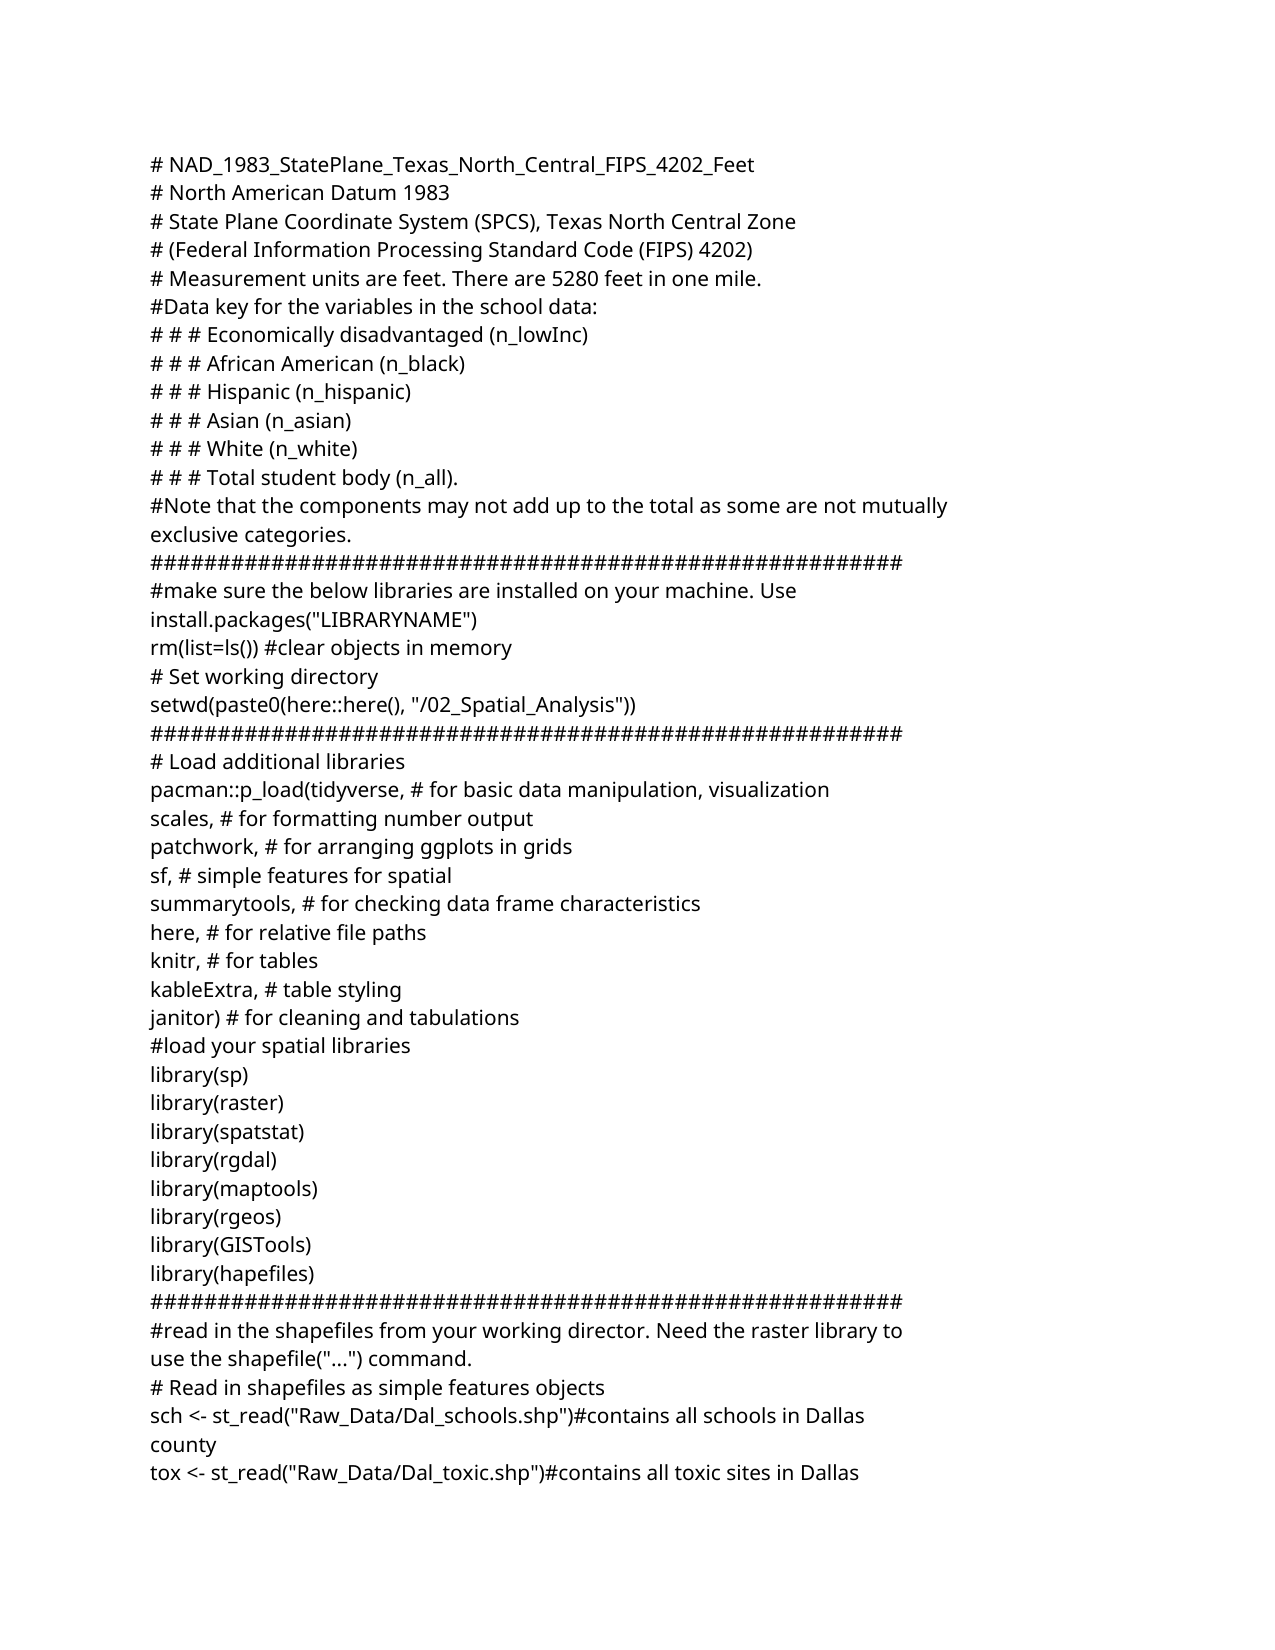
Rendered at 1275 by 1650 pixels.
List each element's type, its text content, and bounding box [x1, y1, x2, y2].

text knitr, # for tables [150, 946, 1125, 975]
text pacman::p_load(tidyverse, # for basic data manipulation, visualization [150, 776, 1125, 804]
text # (Federal Information Processing Standard Code (FIPS) 4202) [150, 235, 1125, 264]
text # Measurement units are feet. There are 5280 feet in one mile. [150, 264, 1125, 292]
text tox <- st_read("Raw_Data/Dal_toxic.shp")#contains all toxic sites in Dallas [150, 1458, 1125, 1487]
text # # # Asian (n_asian) [150, 406, 1125, 434]
text rm(list=ls()) #clear objects in memory [150, 633, 1125, 662]
text library(GISTools) [150, 1231, 1125, 1259]
text sf, # simple features for spatial [150, 861, 1125, 889]
text kableExtra, # table styling [150, 975, 1125, 1003]
text # Load additional libraries [150, 747, 1125, 776]
text library(sp) [150, 1060, 1125, 1088]
text setwd(paste0(here::here(), "/02_Spatial_Analysis")) [150, 690, 1125, 719]
text # NAD_1983_StatePlane_Texas_North_Central_FIPS_4202_Feet [150, 150, 1125, 178]
text #read in the shapefiles from your working director. Need the raster library to [150, 1316, 1125, 1344]
text #Note that the components may not add up to the total as some are not mutually [150, 491, 1125, 520]
text # # # African American (n_black) [150, 349, 1125, 377]
text county [150, 1430, 1125, 1458]
text #load your spatial libraries [150, 1032, 1125, 1060]
text # # # White (n_white) [150, 434, 1125, 463]
text # North American Datum 1983 [150, 178, 1125, 207]
text library(maptools) [150, 1174, 1125, 1202]
text # # # Economically disadvantaged (n_lowInc) [150, 321, 1125, 349]
text exclusive categories. [150, 520, 1125, 548]
text # Set working directory [150, 662, 1125, 690]
text ######################################################## [150, 719, 1125, 747]
text use the shapefile("...") command. [150, 1344, 1125, 1373]
text # Read in shapefiles as simple features objects [150, 1373, 1125, 1401]
text #make sure the below libraries are installed on your machine. Use [150, 577, 1125, 605]
text # # # Hispanic (n_hispanic) [150, 377, 1125, 406]
text library(rgdal) [150, 1145, 1125, 1174]
text library(hapefiles) [150, 1259, 1125, 1287]
text # # # Total student body (n_all). [150, 463, 1125, 491]
text patchwork, # for arranging ggplots in grids [150, 832, 1125, 861]
text ######################################################## [150, 1287, 1125, 1316]
text install.packages("LIBRARYNAME") [150, 605, 1125, 633]
text ######################################################## [150, 548, 1125, 577]
text library(raster) [150, 1088, 1125, 1117]
text summarytools, # for checking data frame characteristics [150, 889, 1125, 918]
text here, # for relative file paths [150, 918, 1125, 946]
text #Data key for the variables in the school data: [150, 292, 1125, 321]
text # State Plane Coordinate System (SPCS), Texas North Central Zone [150, 207, 1125, 235]
text library(spatstat) [150, 1117, 1125, 1145]
text library(rgeos) [150, 1202, 1125, 1231]
text scales, # for formatting number output [150, 804, 1125, 832]
text sch <- st_read("Raw_Data/Dal_schools.shp")#contains all schools in Dallas [150, 1401, 1125, 1430]
text janitor) # for cleaning and tabulations [150, 1003, 1125, 1032]
